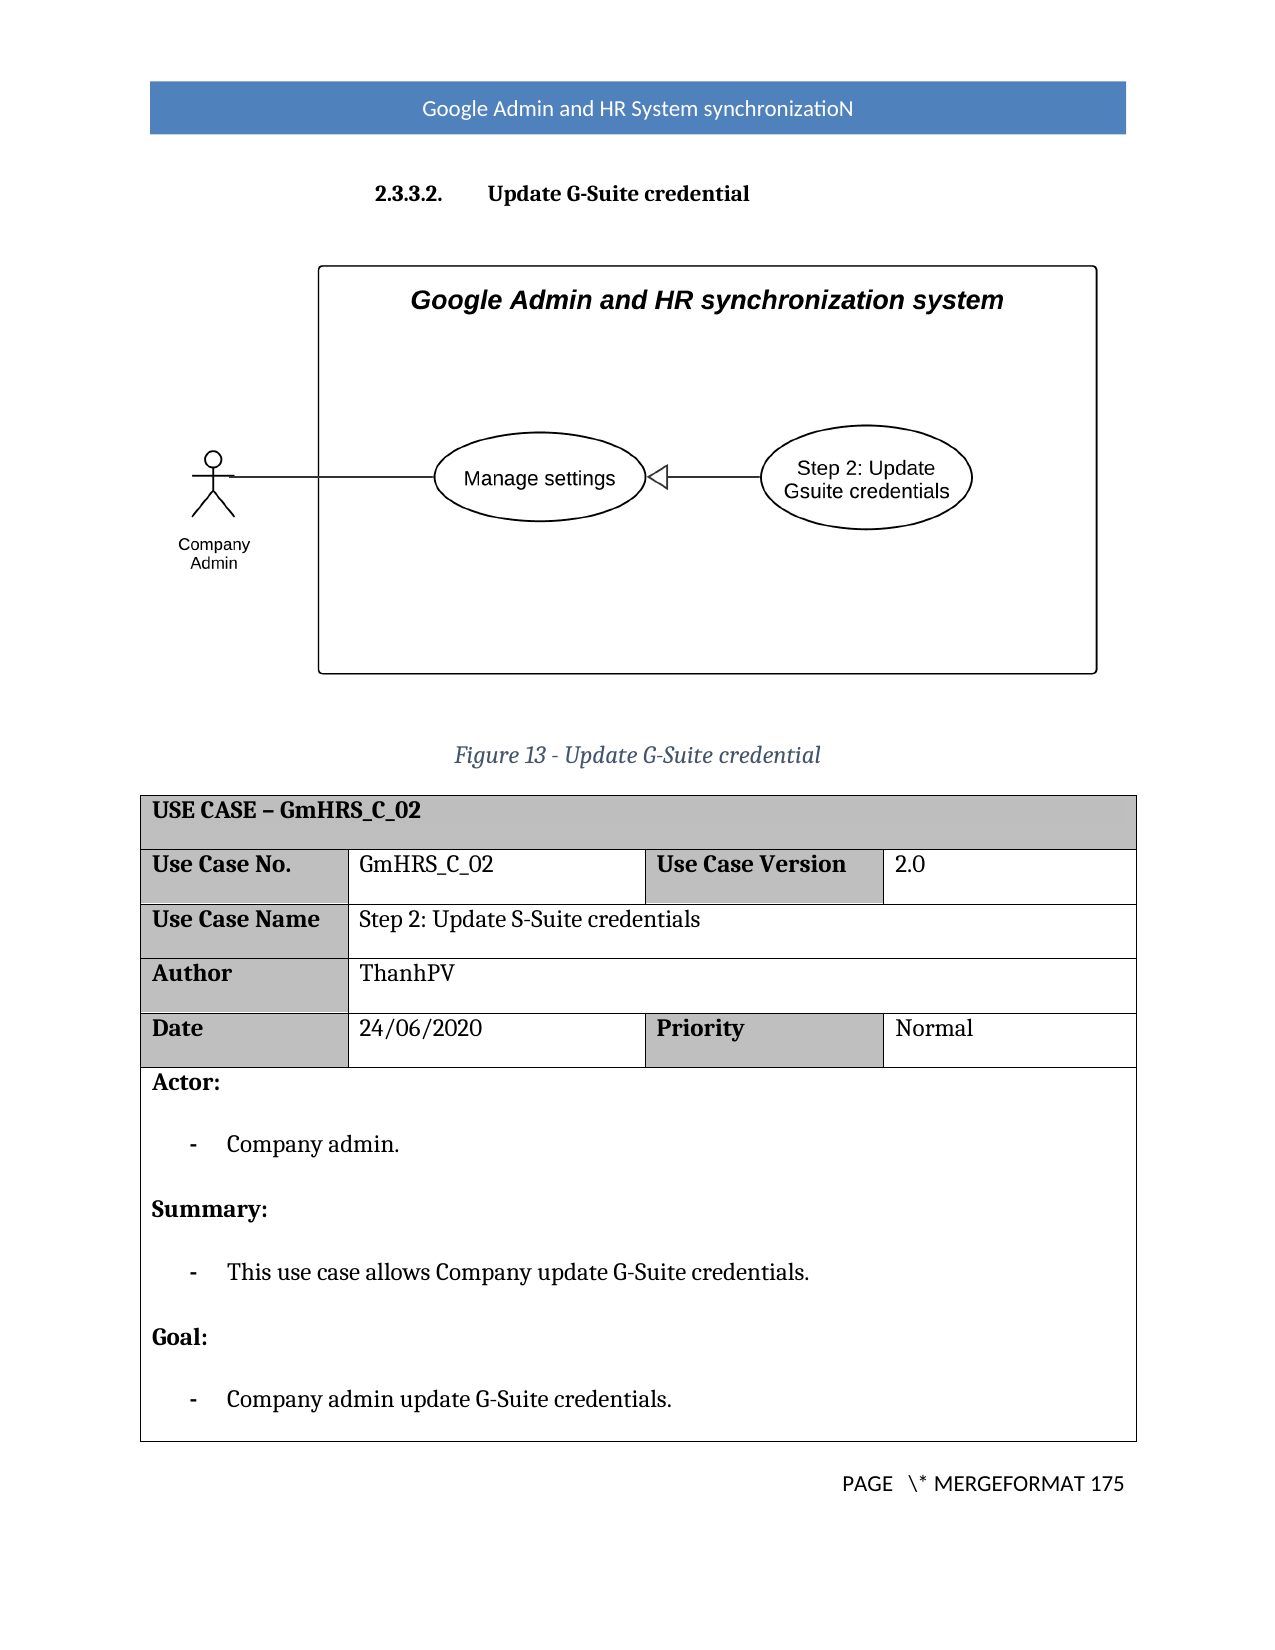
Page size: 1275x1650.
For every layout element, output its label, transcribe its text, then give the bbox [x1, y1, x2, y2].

table_cell ThanhPV [349, 959, 1136, 1012]
table_cell Normal [884, 1014, 1136, 1067]
table_cell Date [141, 1014, 348, 1067]
picture [150, 231, 1125, 708]
table_cell Author [141, 959, 348, 1012]
table_cell GmHRS_C_02 [349, 850, 645, 903]
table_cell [141, 1068, 1136, 1441]
table_cell Use Case Version [646, 850, 883, 903]
table_header USE CASE – GmHRS_C_02 [141, 796, 1136, 849]
table_cell 24/06/2020 [349, 1014, 645, 1067]
table_cell Use Case No. [141, 850, 348, 903]
table_cell Step 2: Update S-Suite credentials [349, 905, 1136, 958]
table_cell Use Case Name [141, 905, 348, 958]
subtitle Update G-Suite credential [375, 181, 1125, 207]
table_cell 2.0 [884, 850, 1136, 903]
text Figure 13 - Update G-Suite credential [150, 741, 1125, 769]
table_cell Priority [646, 1014, 883, 1067]
